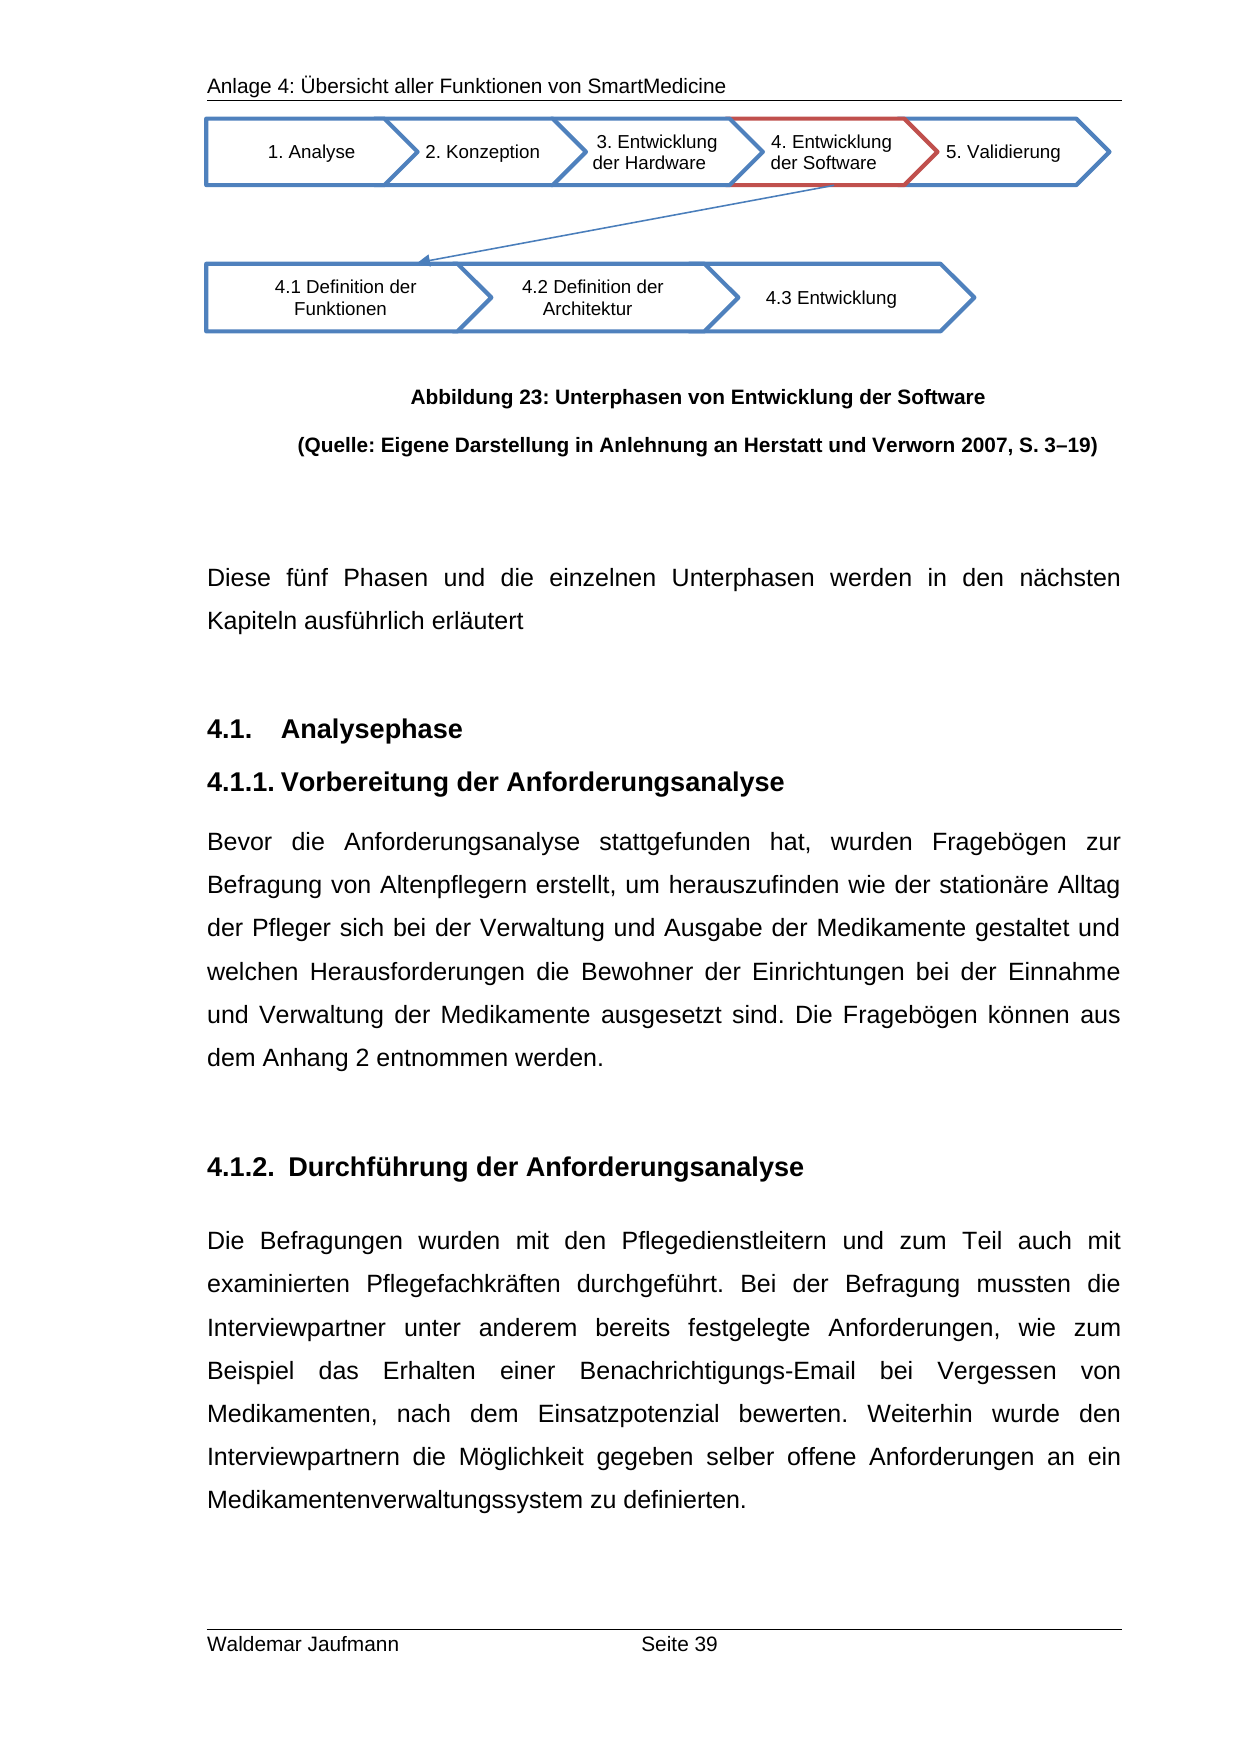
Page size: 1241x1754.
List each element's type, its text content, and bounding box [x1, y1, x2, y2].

text Bevor die Anforderungsanalyse stattgefunden hat, wurden Fragebögen zur Befragung von Altenpflegern erstellt, um herauszufinden wie der stationäre Alltag der Pfleger sich bei der Verwaltung und Ausgabe der Medikamente gestaltet und welchen Herausforderungen die Bewohner der Einrichtungen bei der Einnahme und Verwaltung der Medikamente ausgesetzt sind. Die Fragebögen können aus dem Anhang 2 entnommen werden. [207, 827, 1122, 1071]
subtitle Durchführung der Anforderungsanalyse [207, 1150, 1122, 1183]
text Die Befragungen wurden mit den Pflegedienstleitern und zum Teil auch mit examinierten Pflegefachkräften durchgeführt. Bei der Befragung mussten die Interviewpartner unter anderem bereits festgelegte Anforderungen, wie zum Beispiel das Erhalten einer Benachrichtigungs-Email bei Vergessen von Medikamenten, nach dem Einsatzpotenzial bewerten. Weiterhin wurde den Interviewpartnern die Möglichkeit gegeben selber offene Anforderungen an ein Medikamentenverwaltungssystem zu definierten. [207, 1226, 1122, 1514]
subtitle Analysephase [207, 713, 1122, 744]
subtitle Vorbereitung der Anforderungsanalyse [207, 765, 1122, 798]
text Diese fünf Phasen und die einzelnen Unterphasen werden in den nächsten Kapiteln ausführlich erläutert [207, 563, 1122, 634]
